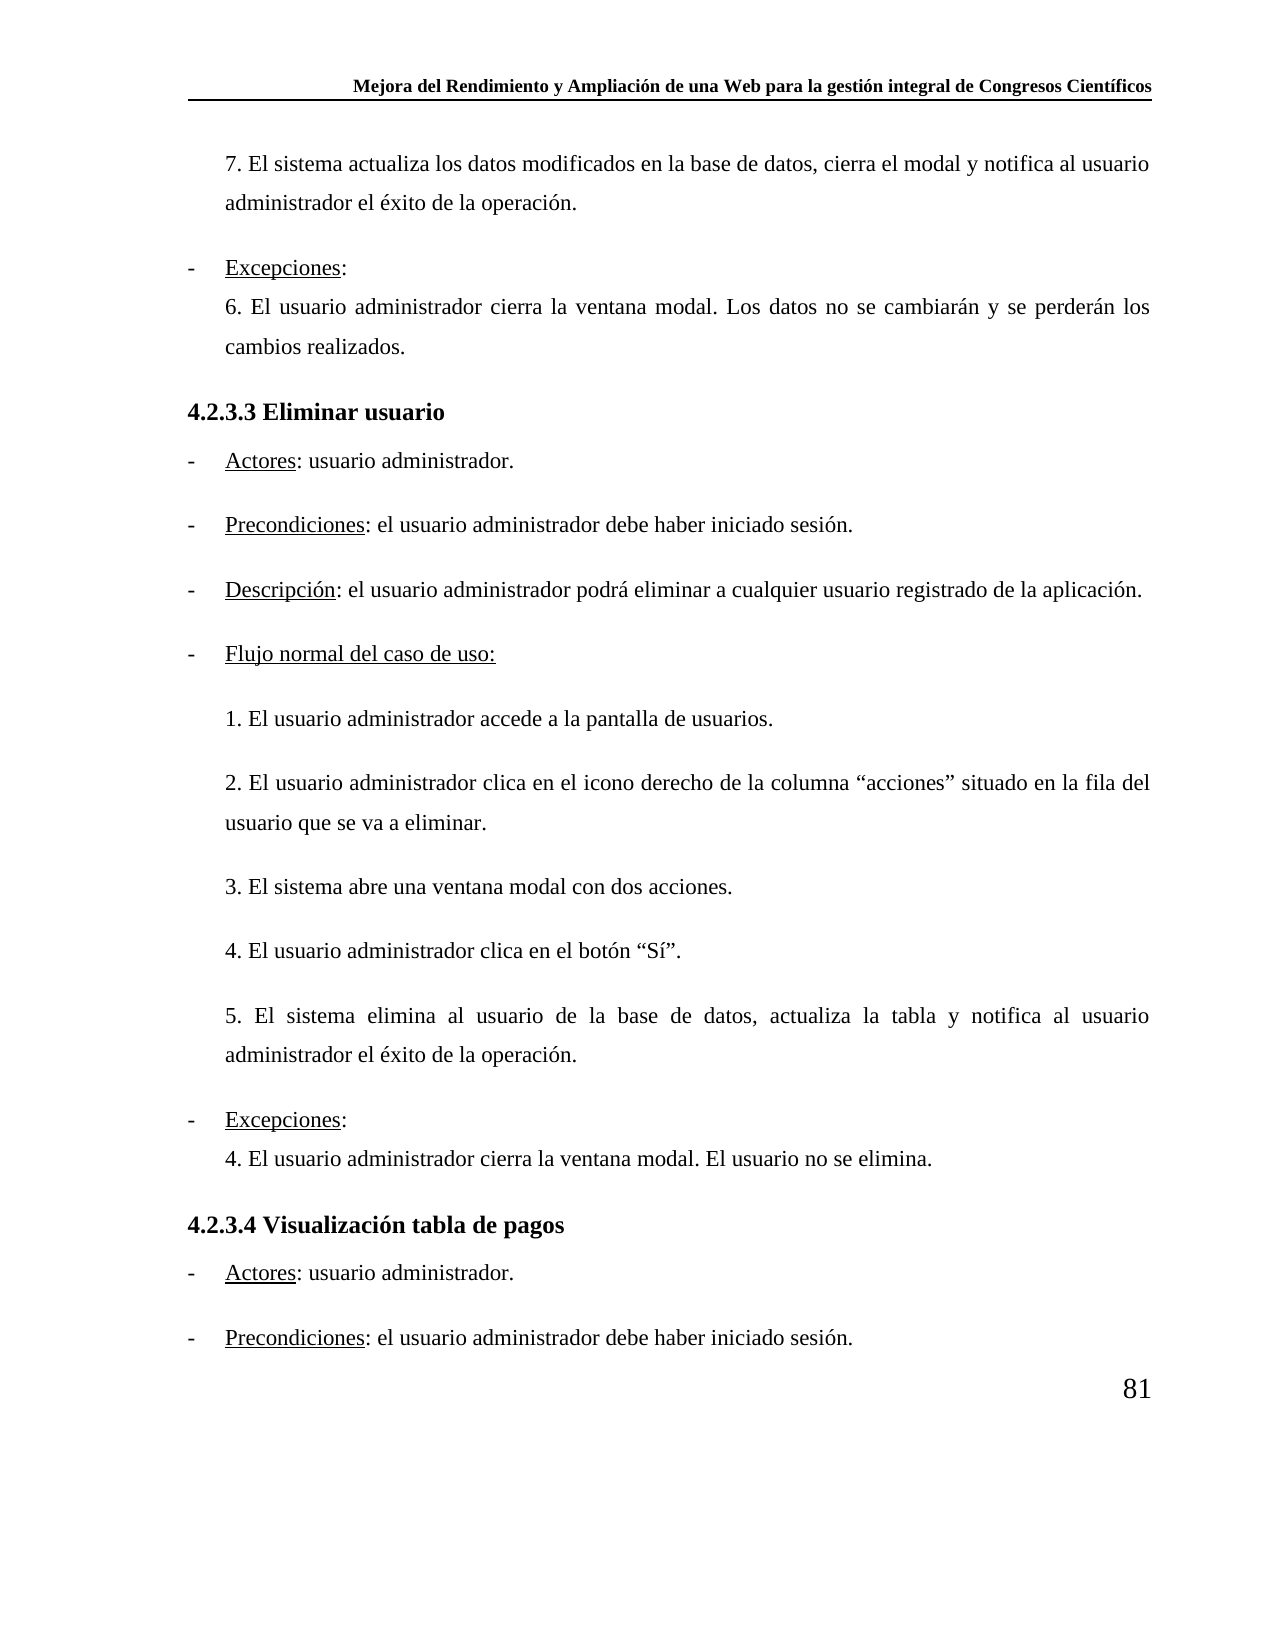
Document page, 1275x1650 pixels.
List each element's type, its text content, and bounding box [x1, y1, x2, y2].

text 5. El sistema elimina al usuario de la base de datos, actualiza la tabla y notifica al usuario administrador el éxito de la operación. [225, 1002, 1152, 1068]
subtitle 4.2.3.3 Eliminar usuario [187, 397, 1152, 426]
text 3. El sistema abre una ventana modal con dos acciones. [225, 873, 1152, 899]
text 7. El sistema actualiza los datos modificados en la base de datos, cierra el modal y notifica al usuario administrador el éxito de la operación. [225, 150, 1152, 216]
list Excepciones: 6. El usuario administrador cierra la ventana modal. Los datos no se cambiarán y se perderán los cambios realizados. [187, 254, 1152, 359]
list Flujo normal del caso de uso: [187, 640, 1152, 667]
text 4. El usuario administrador clica en el botón “Sí”. [225, 938, 1152, 964]
list Actores: usuario administrador. [187, 447, 1152, 473]
list Actores: usuario administrador. [187, 1259, 1152, 1286]
list Excepciones: 4. El usuario administrador cierra la ventana modal. El usuario no se elimina. [187, 1106, 1152, 1172]
list Precondiciones: el usuario administrador debe haber iniciado sesión. [187, 511, 1152, 538]
list Descripción: el usuario administrador podrá eliminar a cualquier usuario registrado de la aplicación. [187, 576, 1152, 602]
text 2. El usuario administrador clica en el icono derecho de la columna “acciones” situado en la fila del usuario que se va a eliminar. [225, 769, 1152, 835]
list Precondiciones: el usuario administrador debe haber iniciado sesión. [187, 1324, 1152, 1350]
subtitle 4.2.3.4 Visualización tabla de pagos [187, 1210, 1152, 1239]
text 1. El usuario administrador accede a la pantalla de usuarios. [225, 705, 1152, 731]
